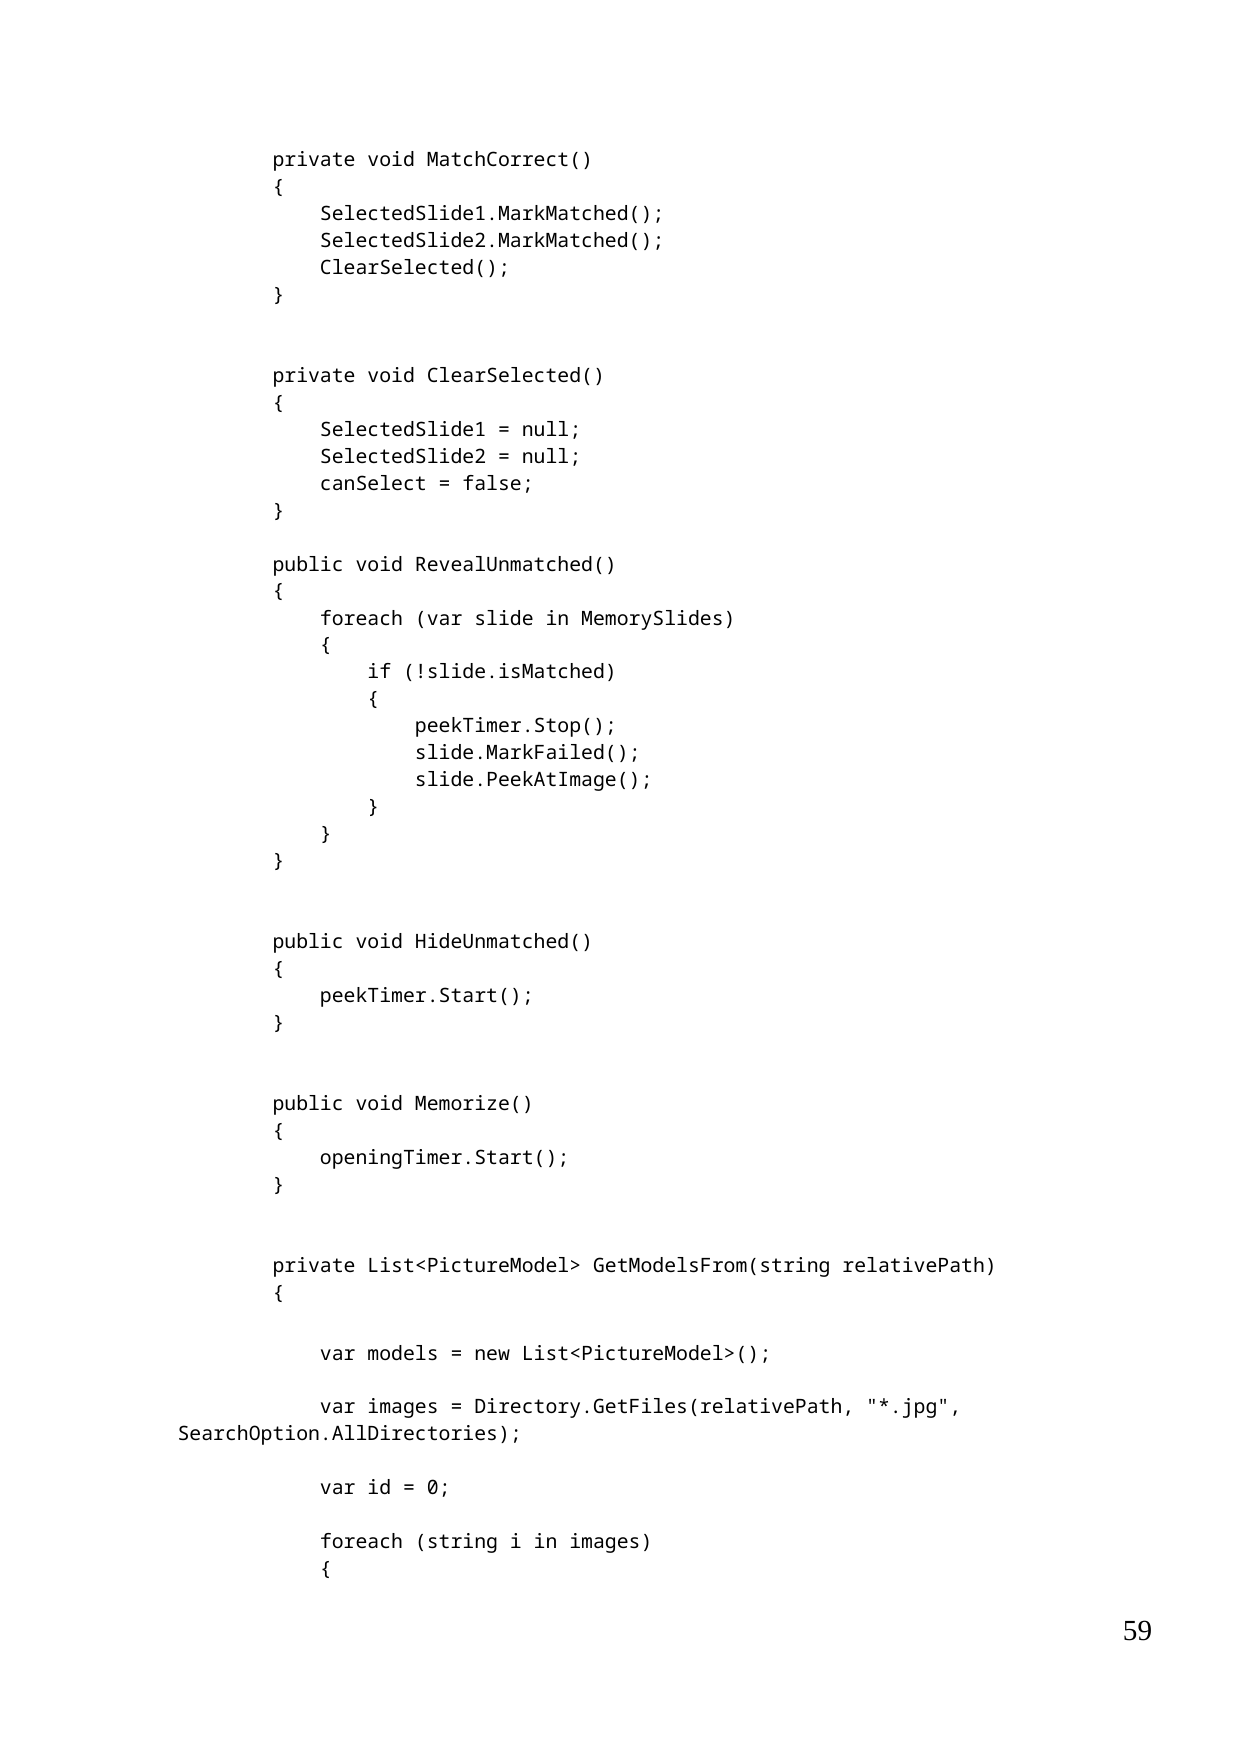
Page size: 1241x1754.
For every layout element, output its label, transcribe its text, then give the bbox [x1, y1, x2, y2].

text slide.PeekAtImage(); [177, 766, 1152, 793]
text canSelect = false; [177, 469, 1152, 496]
text SelectedSlide2.MarkMatched(); [177, 226, 1152, 253]
text } [177, 847, 1152, 873]
text openingTimer.Start(); [177, 1143, 1152, 1170]
text { [177, 1554, 1152, 1582]
text { [177, 685, 1152, 712]
text } [177, 793, 1152, 819]
text } [177, 819, 1152, 847]
text peekTimer.Start(); [177, 981, 1152, 1008]
text } [177, 1008, 1152, 1035]
text foreach (var slide in MemorySlides) [177, 604, 1152, 631]
text public void Memorize() [177, 1089, 1152, 1116]
text } [177, 1170, 1152, 1197]
text foreach (string i in images) [177, 1528, 1152, 1554]
text private List<PictureModel> GetModelsFrom(string relativePath) [177, 1251, 1152, 1278]
text ClearSelected(); [177, 253, 1152, 280]
text { [177, 1278, 1152, 1305]
text { [177, 631, 1152, 658]
text SelectedSlide2 = null; [177, 442, 1152, 469]
text public void HideUnmatched() [177, 927, 1152, 954]
text { [177, 954, 1152, 981]
text private void ClearSelected() [177, 361, 1152, 388]
text { [177, 388, 1152, 415]
text { [177, 1116, 1152, 1143]
text private void MatchCorrect() [177, 145, 1152, 172]
text var id = 0; [177, 1474, 1152, 1501]
text } [177, 280, 1152, 307]
text SelectedSlide1.MarkMatched(); [177, 199, 1152, 226]
text peekTimer.Stop(); [177, 712, 1152, 739]
text if (!slide.isMatched) [177, 658, 1152, 685]
text { [177, 577, 1152, 604]
text var images = Directory.GetFiles(relativePath, "*.jpg", SearchOption.AllDirectories); [177, 1393, 1152, 1447]
text var models = new List<PictureModel>(); [177, 1339, 1152, 1366]
text slide.MarkFailed(); [177, 739, 1152, 766]
text SelectedSlide1 = null; [177, 415, 1152, 442]
text { [177, 172, 1152, 199]
text } [177, 496, 1152, 523]
text public void RevealUnmatched() [177, 550, 1152, 577]
